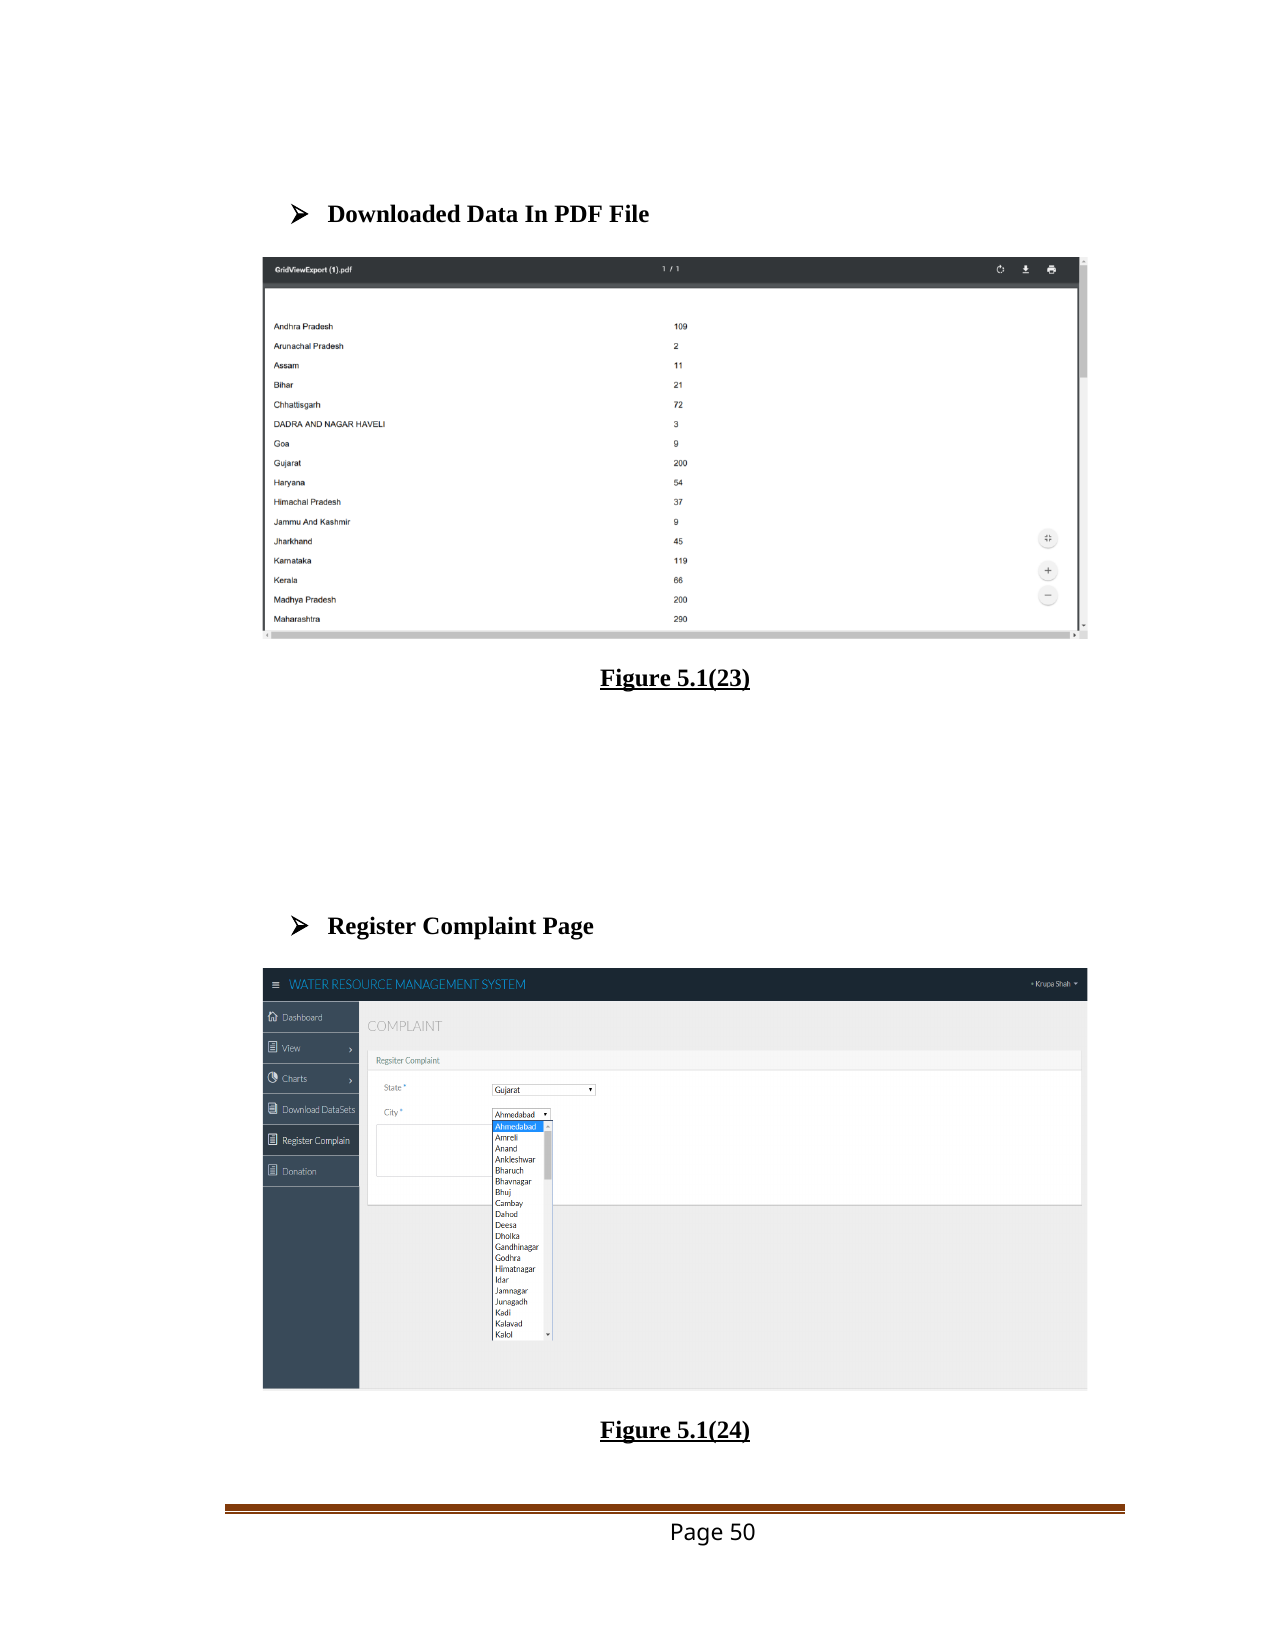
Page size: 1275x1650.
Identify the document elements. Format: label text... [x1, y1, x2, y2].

text Figure 5.1(24) [225, 1415, 1125, 1444]
picture [262, 257, 1088, 639]
text Figure 5.1(23) [225, 663, 1125, 692]
picture [262, 968, 1088, 1391]
list Downloaded Data In PDF File [290, 199, 1125, 228]
list Register Complaint Page [290, 911, 1125, 940]
